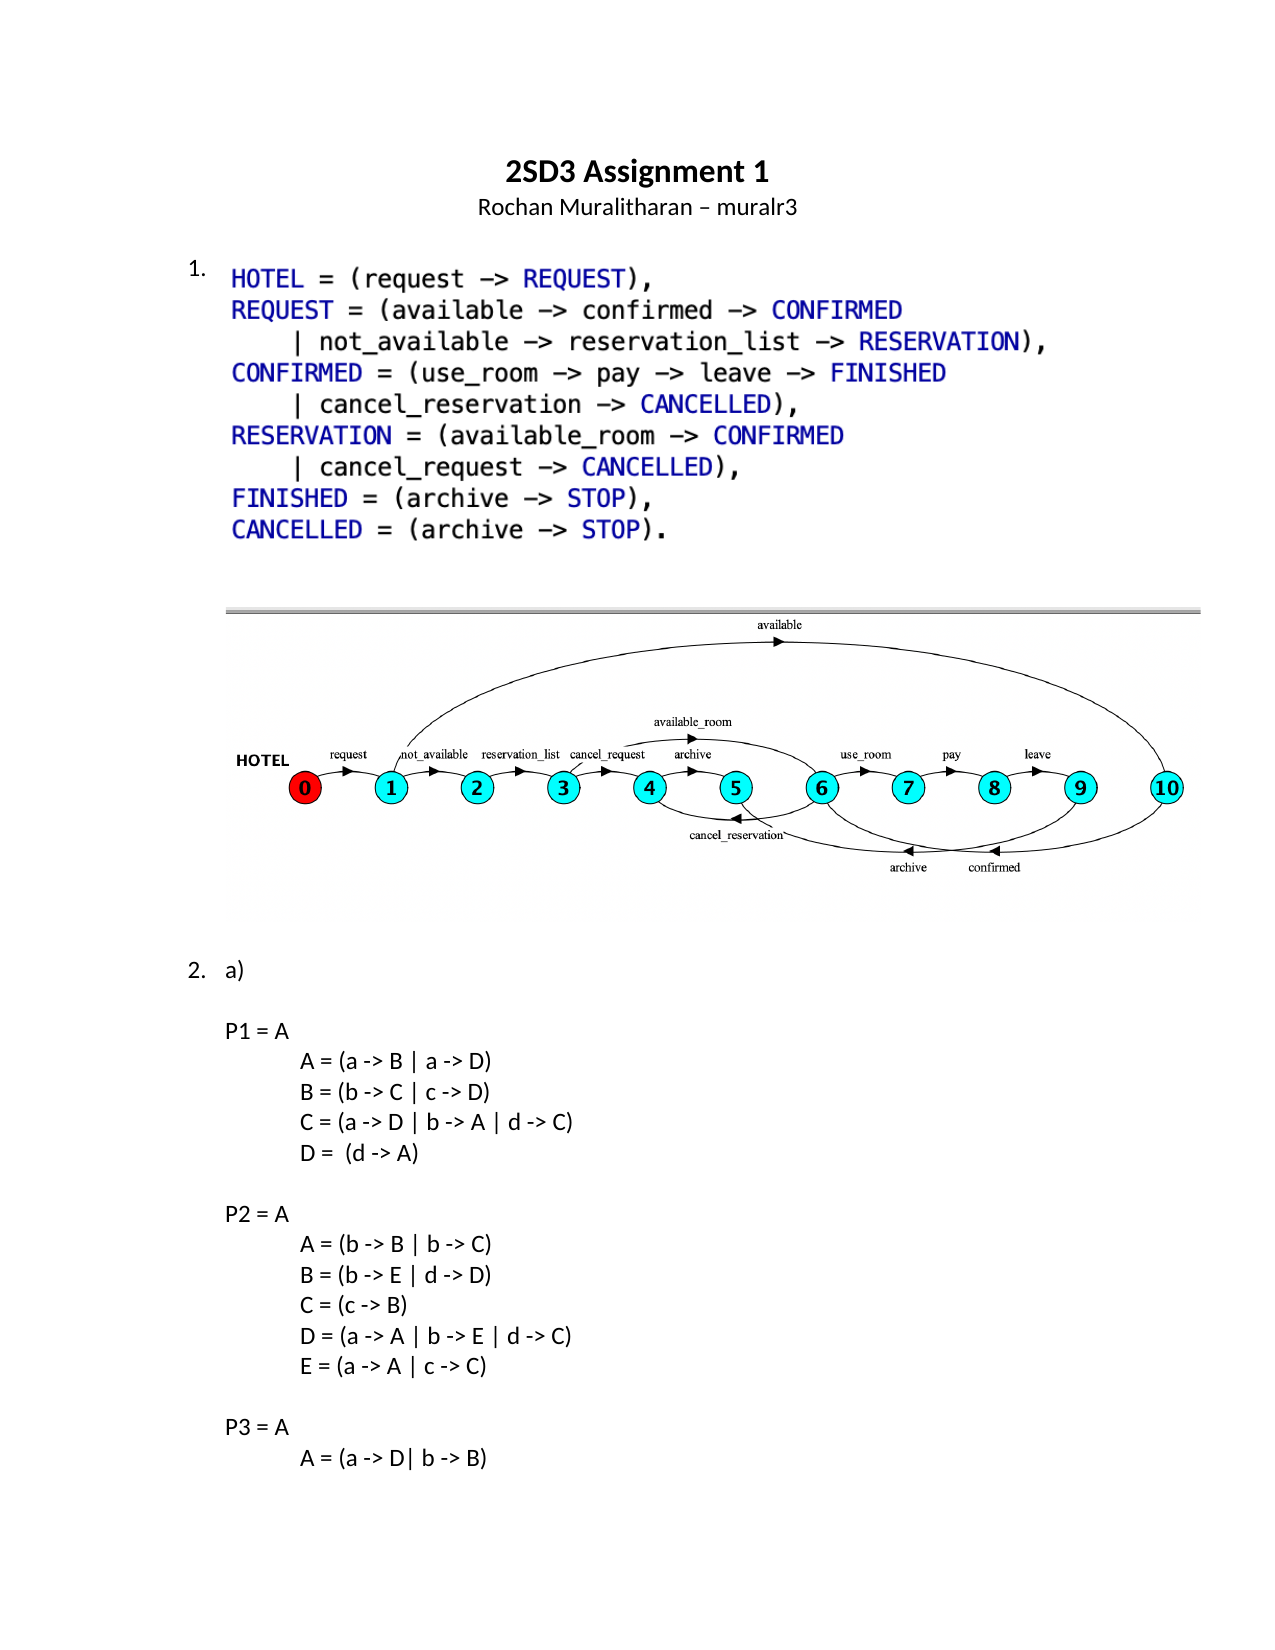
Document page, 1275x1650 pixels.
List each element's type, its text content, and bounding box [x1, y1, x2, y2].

list D = (d -> A) [225, 1137, 1125, 1167]
text B = (b -> E | d -> D) [150, 1259, 1125, 1289]
text P2 = A [150, 1198, 1125, 1228]
list B = (b -> C | c -> D) [225, 1076, 1125, 1106]
text E = (a -> A | c -> C) [150, 1351, 1125, 1381]
picture [225, 252, 1132, 576]
text A = (b -> B | b -> C) [150, 1228, 1125, 1259]
list A = (a -> D| b -> B) [225, 1442, 1125, 1473]
text P3 = A [150, 1412, 1125, 1442]
picture [225, 607, 1201, 922]
list C = (a -> D | b -> A | d -> C) [225, 1106, 1125, 1137]
text C = (c -> B) [150, 1289, 1125, 1320]
list A = (a -> B | a -> D) [225, 1045, 1125, 1076]
text Rochan Muralitharan – muralr3 [150, 191, 1125, 221]
list P1 = A [225, 1015, 1125, 1045]
text 2SD3 Assignment 1 [150, 150, 1125, 191]
list a) [187, 954, 1125, 984]
text D = (a -> A | b -> E | d -> C) [150, 1320, 1125, 1351]
